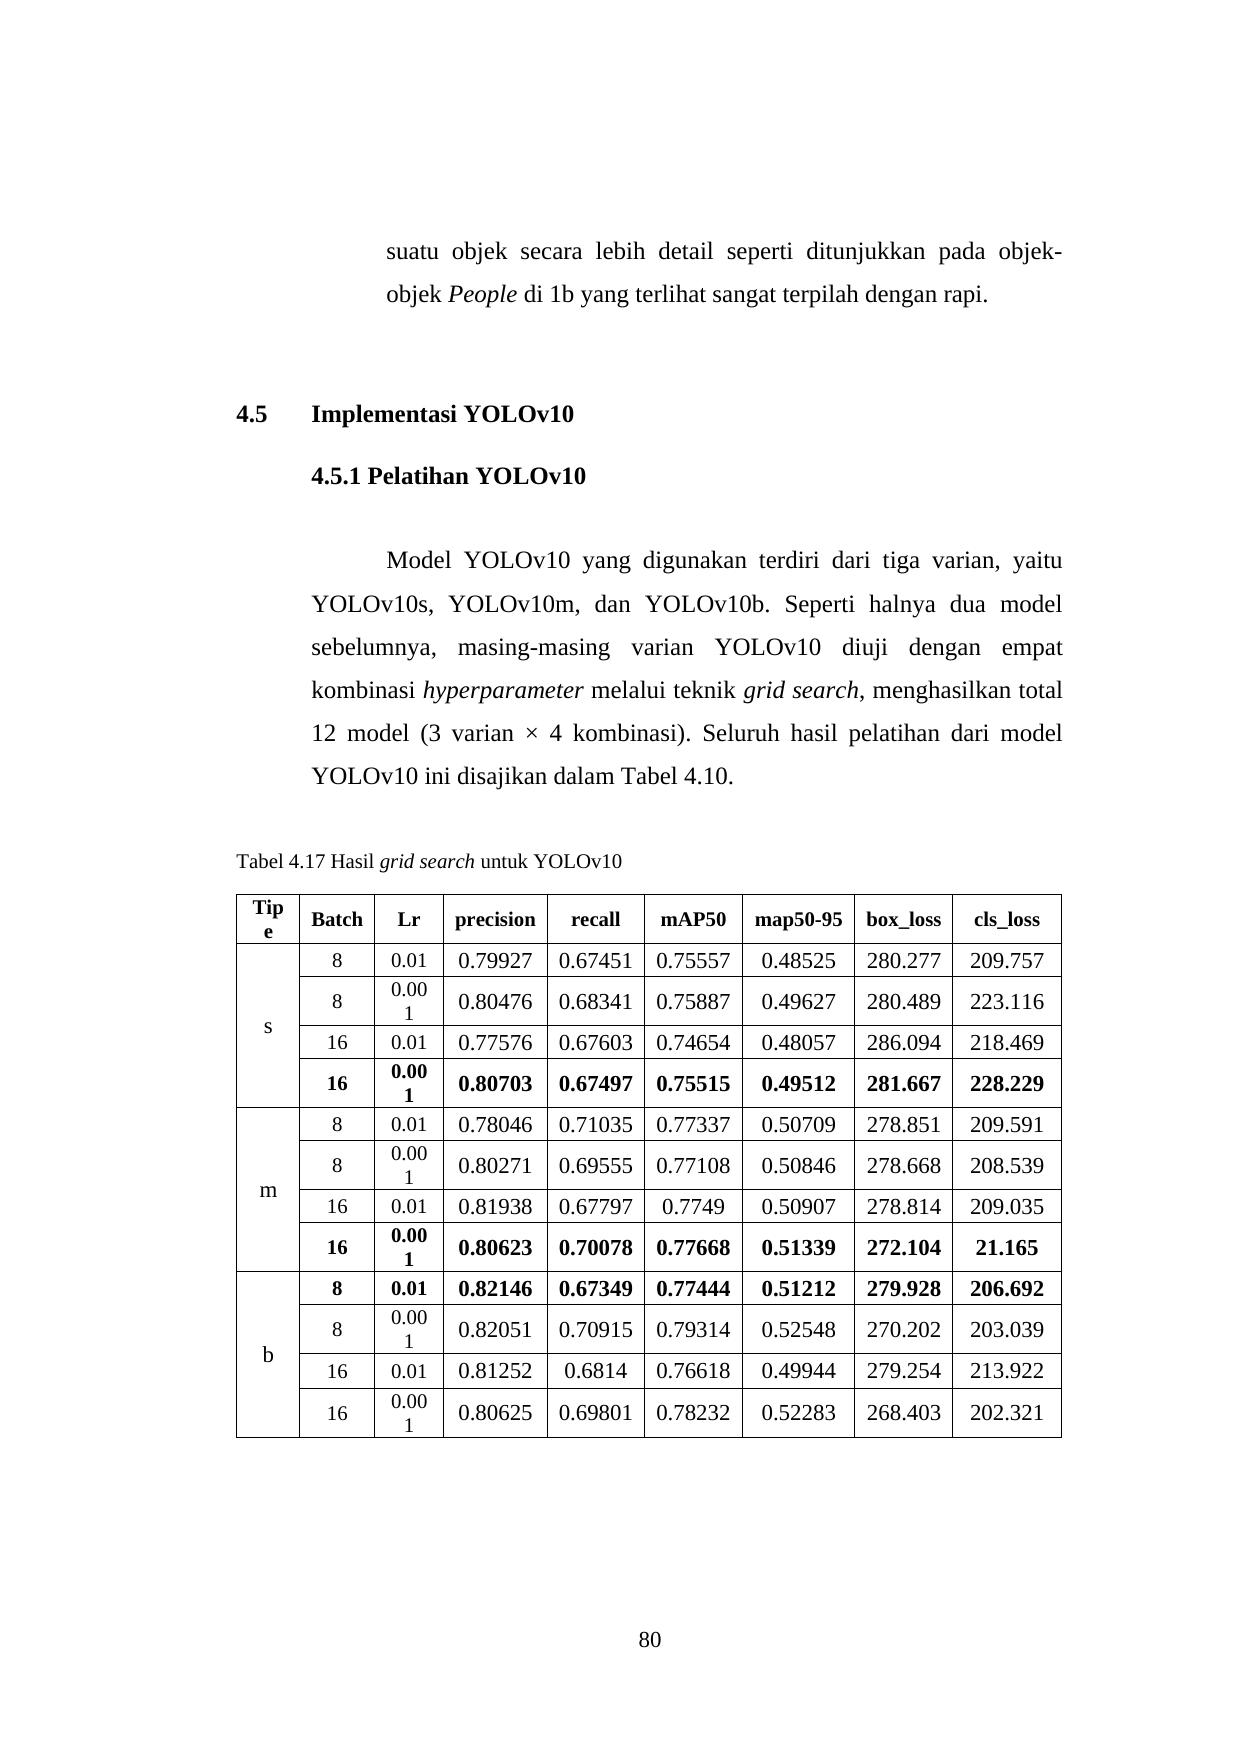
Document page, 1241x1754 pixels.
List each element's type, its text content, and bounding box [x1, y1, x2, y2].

table_cell 209.591 [953, 1108, 1061, 1140]
subtitle 4.5.1 Pelatihan YOLOv10 [236, 461, 1063, 490]
table_cell 0.001 [375, 1141, 443, 1189]
table_cell 0.74654 [645, 1026, 742, 1058]
table_cell 0.75515 [645, 1059, 742, 1107]
table_cell 16 [300, 1026, 374, 1058]
table_cell 0.70915 [548, 1305, 644, 1353]
table_cell 0.67603 [548, 1026, 644, 1058]
table_cell 0.78232 [645, 1389, 742, 1437]
table_cell 0.01 [375, 944, 443, 976]
table_cell 0.6814 [548, 1354, 644, 1387]
table_cell 0.80623 [444, 1223, 547, 1271]
table_cell 270.202 [855, 1305, 952, 1353]
table_cell 0.01 [375, 1108, 443, 1140]
table_cell 0.01 [375, 1190, 443, 1222]
table_cell 0.49944 [743, 1354, 854, 1387]
table_cell 286.094 [855, 1026, 952, 1058]
table_header Batch [300, 895, 374, 943]
table_cell 278.814 [855, 1190, 952, 1222]
table_cell 0.80271 [444, 1141, 547, 1189]
subtitle 4.5 Implementasi YOLOv10 [236, 399, 1063, 428]
table_cell 0.77108 [645, 1141, 742, 1189]
table_header Tipe [237, 895, 299, 943]
table_cell 206.692 [953, 1272, 1061, 1304]
table_cell 21.165 [953, 1223, 1061, 1271]
table_cell 8 [300, 1141, 374, 1189]
table_cell 0.69801 [548, 1389, 644, 1437]
table_cell 0.48057 [743, 1026, 854, 1058]
table_cell 0.52283 [743, 1389, 854, 1437]
table_cell 16 [300, 1223, 374, 1271]
table_cell 0.01 [375, 1354, 443, 1387]
table_cell 0.68341 [548, 977, 644, 1025]
table_header mAP50 [645, 895, 742, 943]
table_cell 0.001 [375, 1305, 443, 1353]
table_cell 0.80625 [444, 1389, 547, 1437]
table_cell 0.48525 [743, 944, 854, 976]
table_cell 280.489 [855, 977, 952, 1025]
table_cell 0.80476 [444, 977, 547, 1025]
table_cell 0.71035 [548, 1108, 644, 1140]
table_cell 0.78046 [444, 1108, 547, 1140]
table_cell 0.01 [375, 1272, 443, 1304]
table_cell 268.403 [855, 1389, 952, 1437]
table_cell 280.277 [855, 944, 952, 976]
table_cell 208.539 [953, 1141, 1061, 1189]
text Tabel 4. Hasil grid search untuk YOLOv10 [236, 849, 1063, 873]
table_cell 0.77337 [645, 1108, 742, 1140]
table_cell 0.49512 [743, 1059, 854, 1107]
table_cell 8 [300, 1305, 374, 1353]
table_cell 279.928 [855, 1272, 952, 1304]
table_cell 0.50907 [743, 1190, 854, 1222]
table_cell 0.50846 [743, 1141, 854, 1189]
table_header map50-95 [743, 895, 854, 943]
table_cell b [237, 1272, 299, 1437]
table_header cls_loss [953, 895, 1061, 943]
table_cell 16 [300, 1389, 374, 1437]
table_cell 0.82051 [444, 1305, 547, 1353]
table_cell 0.77444 [645, 1272, 742, 1304]
table_cell 0.67349 [548, 1272, 644, 1304]
table_cell 223.116 [953, 977, 1061, 1025]
table_cell 0.001 [375, 1223, 443, 1271]
table_cell 0.001 [375, 977, 443, 1025]
table_cell 8 [300, 1108, 374, 1140]
table_cell 281.667 [855, 1059, 952, 1107]
table_header recall [548, 895, 644, 943]
table_cell 0.81938 [444, 1190, 547, 1222]
table_cell 0.79927 [444, 944, 547, 976]
table_cell 0.51339 [743, 1223, 854, 1271]
table_cell 279.254 [855, 1354, 952, 1387]
table_cell 8 [300, 944, 374, 976]
table_cell 0.51212 [743, 1272, 854, 1304]
table_cell 8 [300, 1272, 374, 1304]
table_cell 16 [300, 1059, 374, 1107]
table_cell 0.01 [375, 1026, 443, 1058]
table_cell 218.469 [953, 1026, 1061, 1058]
table_cell 0.69555 [548, 1141, 644, 1189]
table_cell 213.922 [953, 1354, 1061, 1387]
table_cell 0.50709 [743, 1108, 854, 1140]
table_cell 0.67497 [548, 1059, 644, 1107]
table_cell 0.7749 [645, 1190, 742, 1222]
table_cell 0.82146 [444, 1272, 547, 1304]
table_cell 0.001 [375, 1059, 443, 1107]
table_cell 0.77668 [645, 1223, 742, 1271]
table_cell 203.039 [953, 1305, 1061, 1353]
table_cell 0.67451 [548, 944, 644, 976]
table_cell 228.229 [953, 1059, 1061, 1107]
table_cell 0.79314 [645, 1305, 742, 1353]
table_cell 0.80703 [444, 1059, 547, 1107]
table_cell 278.668 [855, 1141, 952, 1189]
table_cell 209.757 [953, 944, 1061, 976]
table_cell s [237, 944, 299, 1107]
table_cell 209.035 [953, 1190, 1061, 1222]
table_cell 0.77576 [444, 1026, 547, 1058]
table_cell 202.321 [953, 1389, 1061, 1437]
table_cell 0.75887 [645, 977, 742, 1025]
table_cell 0.70078 [548, 1223, 644, 1271]
table_cell 0.81252 [444, 1354, 547, 1387]
table_cell 16 [300, 1190, 374, 1222]
table_header Lr [375, 895, 443, 943]
table_cell 0.52548 [743, 1305, 854, 1353]
table_cell 16 [300, 1354, 374, 1387]
table_cell 0.75557 [645, 944, 742, 976]
table_cell m [237, 1108, 299, 1271]
table_cell 0.67797 [548, 1190, 644, 1222]
table_cell 8 [300, 977, 374, 1025]
table_header box_loss [855, 895, 952, 943]
text Model YOLOv10 yang digunakan terdiri dari tiga varian, yaitu YOLOv10s, YOLOv10m, dan YOLOv10b. Seperti halnya dua model sebelumnya, masing-masing varian YOLOv10 diuji dengan empat kombinasi hyperparameter melalui teknik grid search, menghasilkan total 12 model (3 varian × 4 kombinasi). Seluruh hasil pelatihan dari model YOLOv10 ini disajikan dalam Tabel 4.10. [311, 546, 1063, 790]
table_header precision [444, 895, 547, 943]
table_cell 0.001 [375, 1389, 443, 1437]
table_cell 0.49627 [743, 977, 854, 1025]
table_cell 272.104 [855, 1223, 952, 1271]
table_cell 0.76618 [645, 1354, 742, 1387]
table_cell 278.851 [855, 1108, 952, 1140]
